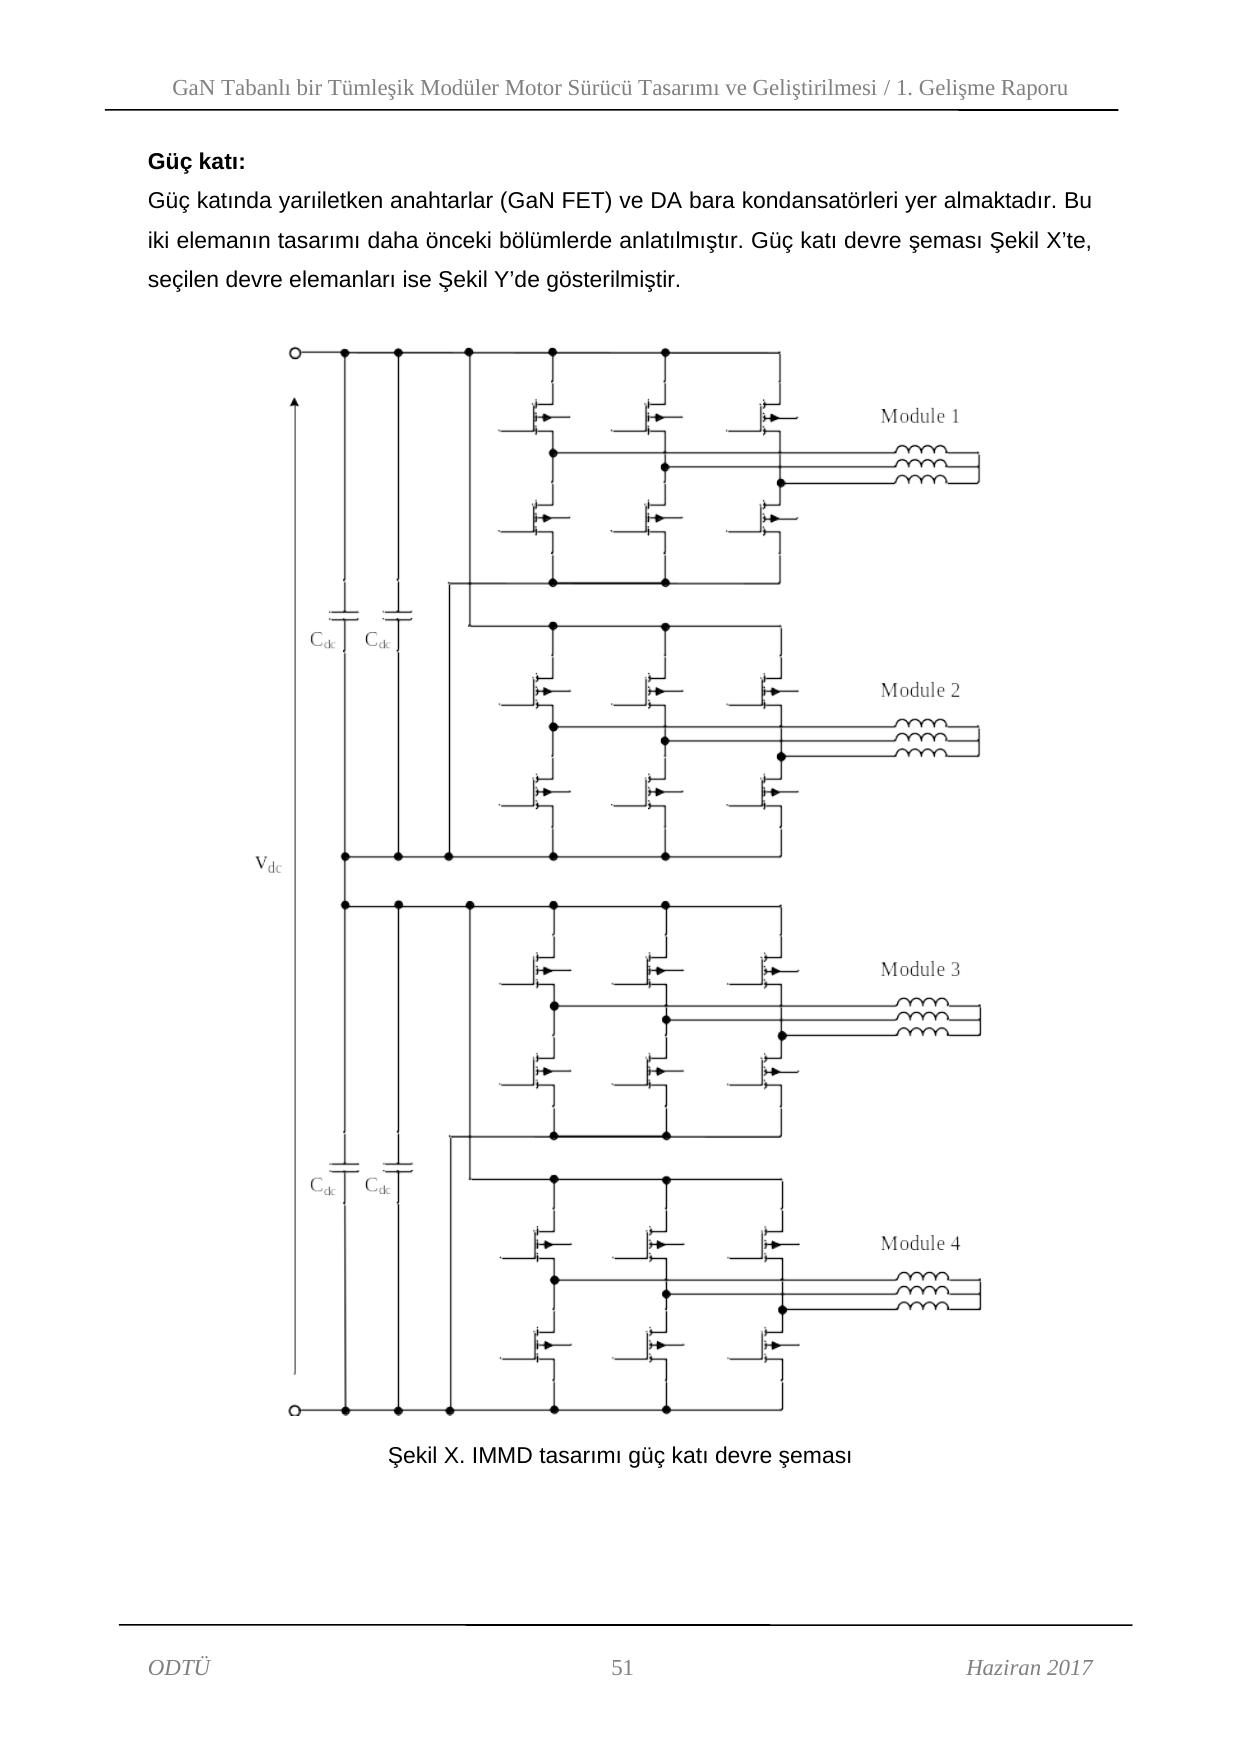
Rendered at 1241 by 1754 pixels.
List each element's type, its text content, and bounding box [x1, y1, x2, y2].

list Güç katında yarıiletken anahtarlar (GaN FET) ve DA bara kondansatörleri yer almaktadır. Bu iki elemanın tasarımı daha önceki bölümlerde anlatılmıştır. Güç katı devre şeması Şekil X’te, seçilen devre elemanları ise Şekil Y’de gösterilmiştir. [148, 187, 1093, 292]
list Şekil X. IMMD tasarımı güç katı devre şeması [148, 1442, 1093, 1468]
list Güç katı: [148, 148, 1093, 174]
